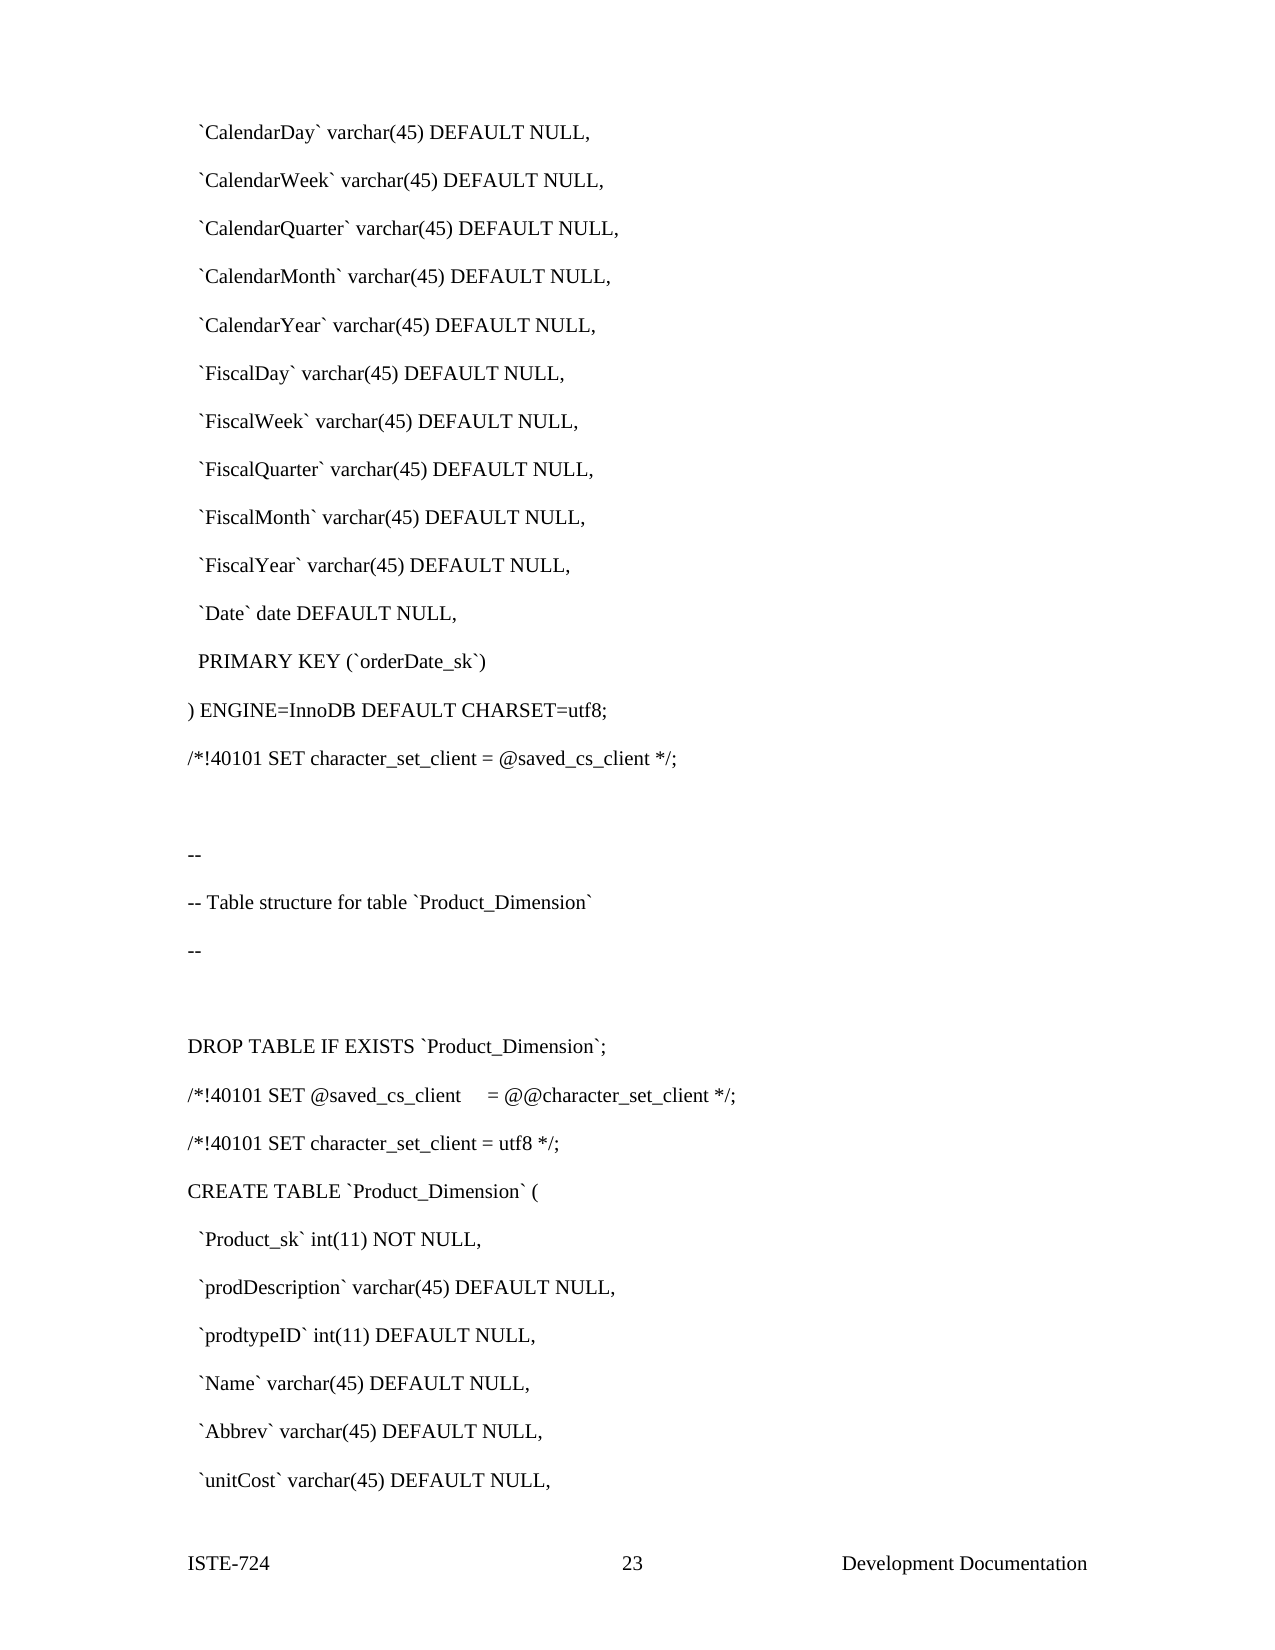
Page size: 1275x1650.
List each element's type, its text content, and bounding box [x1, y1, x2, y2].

text `CalendarDay` varchar(45) DEFAULT NULL, [187, 120, 1087, 144]
text `prodDescription` varchar(45) DEFAULT NULL, [187, 1275, 1087, 1299]
text `CalendarYear` varchar(45) DEFAULT NULL, [187, 312, 1087, 337]
text -- [187, 842, 1087, 866]
text -- Table structure for table `Product_Dimension` [187, 890, 1087, 914]
text `CalendarWeek` varchar(45) DEFAULT NULL, [187, 168, 1087, 192]
text PRIMARY KEY (`orderDate_sk`) [187, 649, 1087, 673]
text `Product_sk` int(11) NOT NULL, [187, 1227, 1087, 1251]
text `Name` varchar(45) DEFAULT NULL, [187, 1371, 1087, 1395]
text `Date` date DEFAULT NULL, [187, 601, 1087, 625]
text `FiscalYear` varchar(45) DEFAULT NULL, [187, 553, 1087, 577]
text CREATE TABLE `Product_Dimension` ( [187, 1179, 1087, 1203]
text DROP TABLE IF EXISTS `Product_Dimension`; [187, 1034, 1087, 1058]
text `CalendarMonth` varchar(45) DEFAULT NULL, [187, 264, 1087, 288]
text /*!40101 SET character_set_client = @saved_cs_client */; [187, 746, 1087, 770]
text /*!40101 SET @saved_cs_client = @@character_set_client */; [187, 1082, 1087, 1107]
text `FiscalDay` varchar(45) DEFAULT NULL, [187, 361, 1087, 385]
text /*!40101 SET character_set_client = utf8 */; [187, 1131, 1087, 1155]
text `FiscalQuarter` varchar(45) DEFAULT NULL, [187, 457, 1087, 481]
text -- [187, 938, 1087, 962]
text `unitCost` varchar(45) DEFAULT NULL, [187, 1467, 1087, 1492]
text ) ENGINE=InnoDB DEFAULT CHARSET=utf8; [187, 697, 1087, 722]
text `FiscalMonth` varchar(45) DEFAULT NULL, [187, 505, 1087, 529]
text `Abbrev` varchar(45) DEFAULT NULL, [187, 1419, 1087, 1443]
text `FiscalWeek` varchar(45) DEFAULT NULL, [187, 409, 1087, 433]
text `prodtypeID` int(11) DEFAULT NULL, [187, 1323, 1087, 1347]
text `CalendarQuarter` varchar(45) DEFAULT NULL, [187, 216, 1087, 240]
